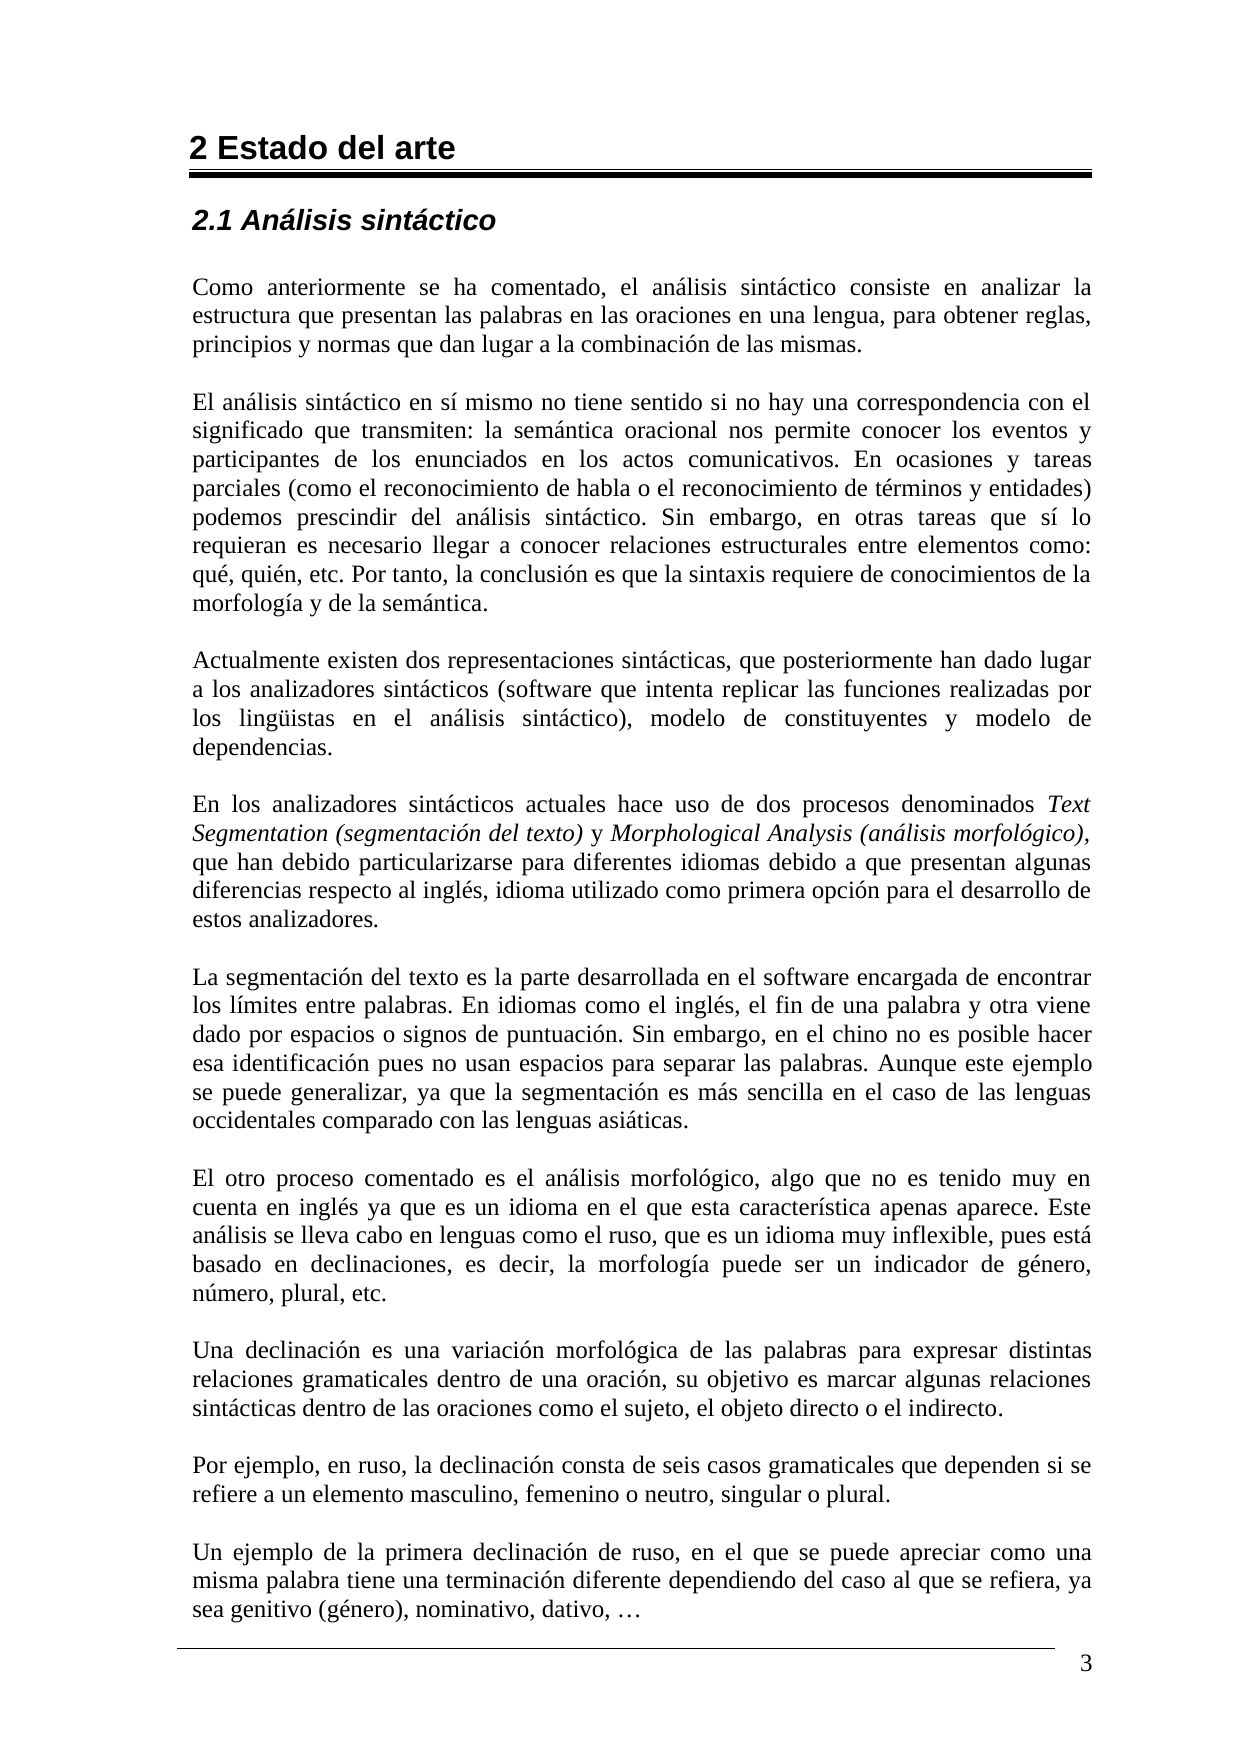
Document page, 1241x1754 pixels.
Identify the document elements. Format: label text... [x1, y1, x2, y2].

text Una declinación es una variación morfológica de las palabras para expresar distintas relaciones gramaticales dentro de una oración, su objetivo es marcar algunas relaciones sintácticas dentro de las oraciones como el sujeto, el objeto directo o el indirecto. [192, 1335, 1092, 1422]
text Un ejemplo de la primera declinación de ruso, en el que se puede apreciar como una misma palabra tiene una terminación diferente dependiendo del caso al que se refiera, ya sea genitivo (género), nominativo, dativo, … [192, 1537, 1092, 1623]
text Por ejemplo, en ruso, la declinación consta de seis casos gramaticales que dependen si se refiere a un elemento masculino, femenino o neutro, singular o plural. [192, 1450, 1092, 1508]
text El otro proceso comentado es el análisis morfológico, algo que no es tenido muy en cuenta en inglés ya que es un idioma en el que esta característica apenas aparece. Este se lleva cabo en lenguas como el ruso, es un idioma muy inflexible, pues está basado en declinaciones, la morfología puede ser un indicador de género, número, plural, etc. [192, 1163, 1092, 1307]
subtitle Estado del arte [189, 128, 1092, 169]
subtitle Análisis sintáctico [192, 203, 1092, 237]
text Como anteriormente se ha comentado, el análisis sintáctico consiste en analizar la estructura que presentan las palabras en las oraciones en una lengua, para obtener reglas, principios y normas que dan lugar a la combinación de las mismas. [192, 272, 1092, 358]
text El análisis sintáctico en sí mismo no tiene sentido si no hay una correspondencia con el significado que transmiten: la semántica oracional nos permite conocer los eventos y participantes de los enunciados en los actos comunicativos. En ocasiones y tareas parciales (como el reconocimiento de habla o el reconocimiento de términos y entidades) podemos prescindir del análisis sintáctico. Sin embargo, en otras tareas que sí lo requieran es necesario llegar a conocer relaciones estructurales entre elementos como: qué, quién, etc. Por tanto, la conclusión es que la sintaxis requiere de conocimientos de la morfología y de la semántica. [192, 387, 1092, 617]
text Actualmente existen dos representaciones sintácticas, que posteriormente han dado lugar a los analizadores sintácticos (software que intenta replicar las funciones realizadas por los lingüistas en el análisis sintáctico), modelo de constituyentes y modelo de dependencias. [192, 645, 1092, 760]
text En los analizadores sintácticos actuales hace uso de dos procesos denominados Text Segmentation (segmentación del texto) y Morphological Analysis (análisis morfológico), que han debido particularizarse para diferentes idiomas debido a que presentan algunas diferencias respecto al inglés, idioma utilizado como primera opción para el desarrollo de estos analizadores. [192, 789, 1092, 933]
text La segmentación del texto es la parte desarrollada en el software encargada de encontrar los límites entre palabras. En idiomas como el inglés, el fin de una palabra y otra viene dado por espacios o signos de puntuación. Sin embargo, en el chino no es posible hacer esa identificación pues no usan espacios para separar las palabras. Aunque este ejemplo se puede generalizar, ya que más sencill lenguas occidentales con las lenguas asiáticas [192, 962, 1092, 1134]
